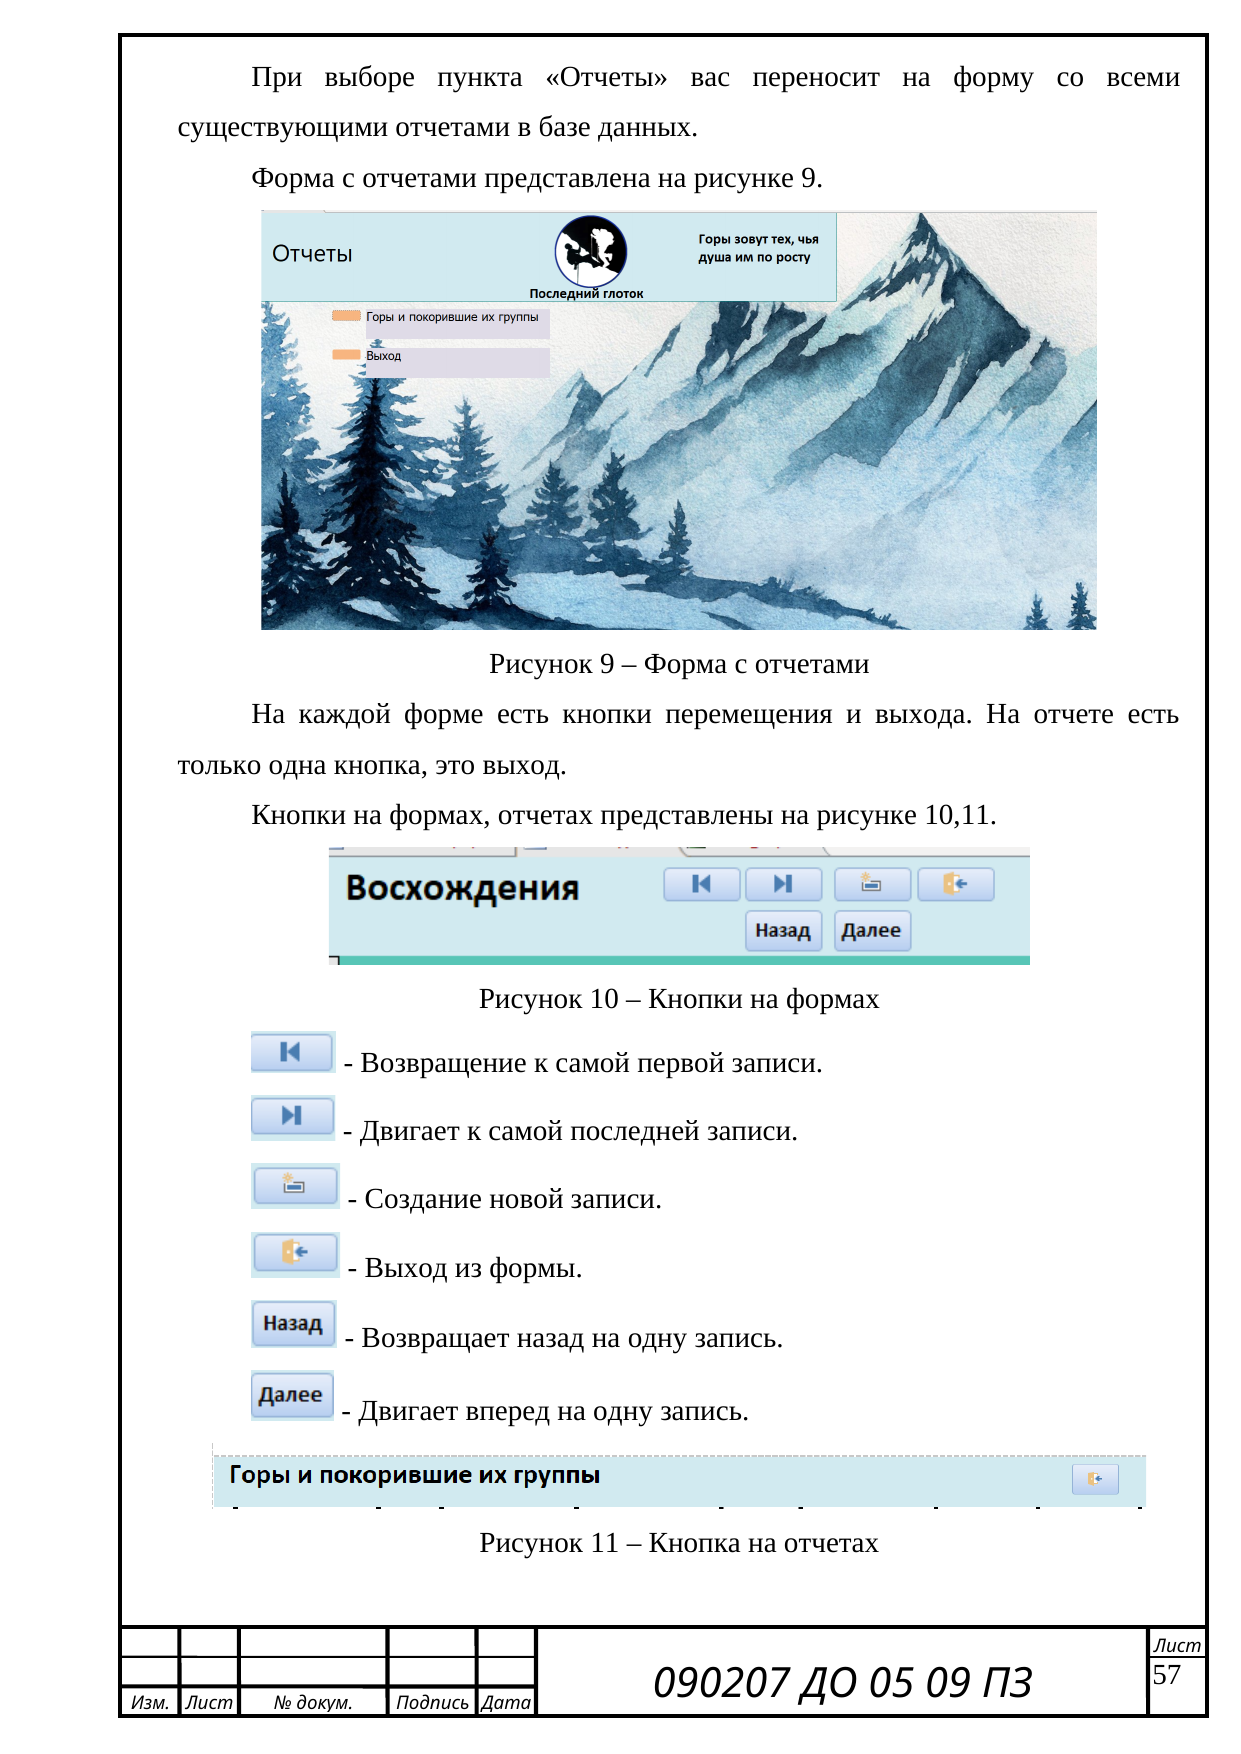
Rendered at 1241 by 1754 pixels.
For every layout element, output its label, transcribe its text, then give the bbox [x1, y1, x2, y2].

text Рисунок 11 – Кнопка на отчетах [177, 1525, 1181, 1559]
text - Создание новой записи. [177, 1164, 1181, 1215]
picture [251, 1370, 334, 1421]
text - Двигает вперед на одну запись. [177, 1370, 1181, 1426]
picture [212, 1443, 1147, 1509]
text При выборе пункта «Отчеты» вас переносит на форму со всеми существующими отчетами в базе данных. [177, 59, 1181, 143]
text - Двигает к самой последней записи. [177, 1095, 1181, 1147]
picture [251, 1232, 340, 1278]
text - Выход из формы. [177, 1232, 1181, 1283]
text Рисунок 9 – Форма с отчетами [177, 646, 1181, 680]
picture [261, 210, 1097, 630]
text - Возвращает назад на одну запись. [177, 1300, 1181, 1353]
picture [251, 1095, 336, 1141]
text - Возвращение к самой первой записи. [177, 1031, 1181, 1078]
picture [251, 1300, 337, 1348]
picture [251, 1163, 340, 1209]
text На каждой форме есть кнопки перемещения и выхода. На отчете есть только одна кнопка, это выход. [177, 697, 1181, 780]
text Форма с отчетами представлена на рисунке 9. [177, 160, 1181, 193]
text Кнопки на формах, отчетах представлены на рисунке 10,11. [177, 797, 1181, 831]
text Рисунок 10 – Кнопки на формах [177, 981, 1181, 1014]
picture [328, 847, 1030, 965]
picture [251, 1031, 336, 1073]
